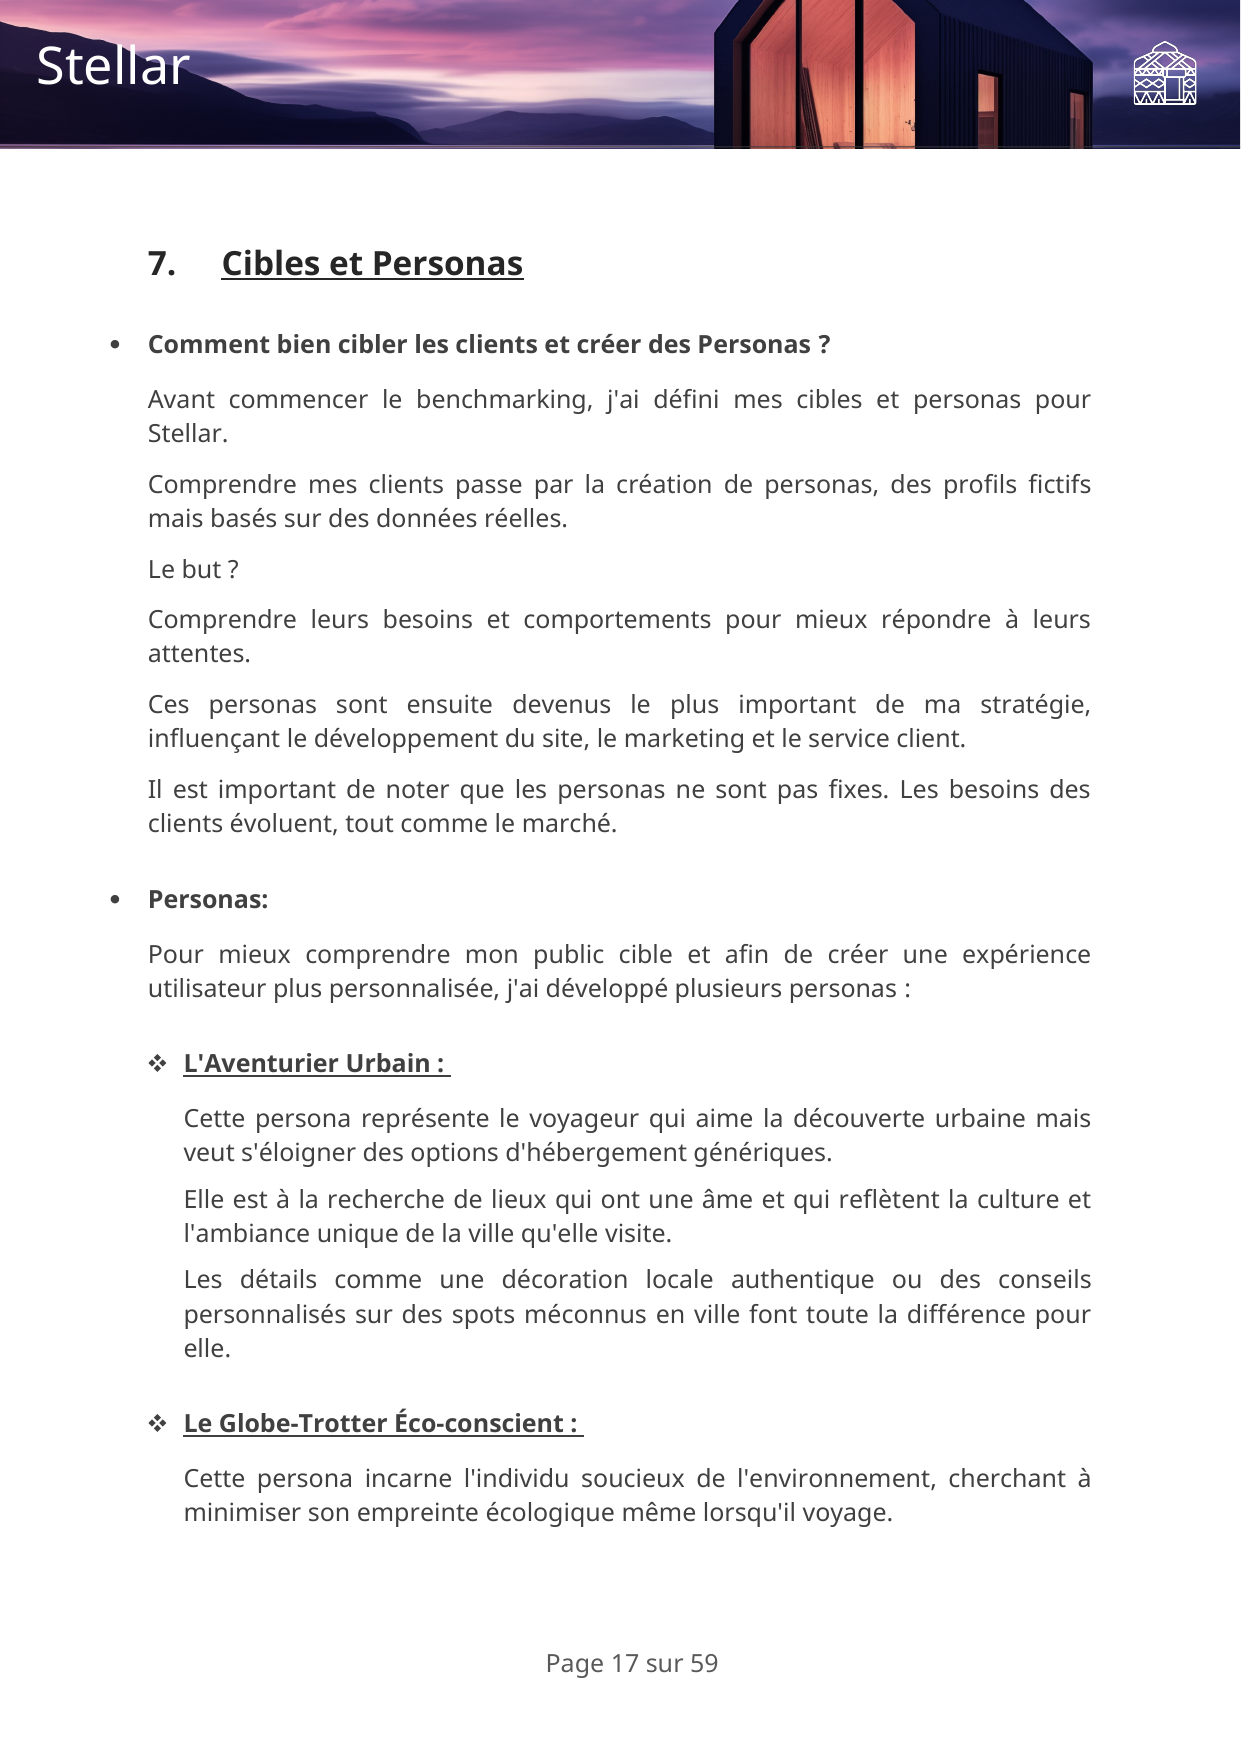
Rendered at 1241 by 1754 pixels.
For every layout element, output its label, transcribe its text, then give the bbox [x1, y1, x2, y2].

subtitle Personas: [111, 881, 1092, 915]
text Les détails comme une décoration locale authentique ou des conseils personnalisés sur des spots méconnus en ville font toute la différence pour elle. [183, 1262, 1092, 1364]
picture [0, 0, 1241, 146]
text Avant commencer le benchmarking, j'ai défini mes cibles et personas pour Stellar. [148, 382, 1092, 450]
text Ces personas sont ensuite devenus le plus important de ma stratégie, influençant le développement du site, le marketing et le service client. [148, 687, 1092, 755]
subtitle Cibles et Personas [148, 240, 1092, 285]
text Elle est à la recherche de lieux qui ont une âme et qui reflètent la culture et l'ambiance unique de la ville qu'elle visite. [183, 1182, 1092, 1250]
text Cette persona représente le voyageur qui aime la découverte urbaine mais veut s'éloigner des options d'hébergement génériques. [183, 1101, 1092, 1169]
text Cette persona incarne l'individu soucieux de l'environnement, cherchant à minimiser son empreinte écologique même lorsqu'il voyage. [183, 1461, 1092, 1529]
text Comprendre leurs besoins et comportements pour mieux répondre à leurs attentes. [148, 602, 1092, 670]
text Il est important de noter que les personas ne sont pas fixes. Les besoins des clients évoluent, tout comme le marché. [148, 772, 1092, 840]
subtitle Le Globe-Trotter Éco-conscient : [146, 1406, 1092, 1440]
subtitle Comment bien cibler les clients et créer des Personas ? [111, 327, 1092, 361]
subtitle L'Aventurier Urbain : [146, 1046, 1092, 1080]
text Pour mieux comprendre mon public cible et afin de créer une expérience utilisateur plus personnalisée, j'ai développé plusieurs personas : [148, 936, 1092, 1004]
text Le but ? [148, 551, 1092, 585]
text Comprendre mes clients passe par la création de personas, des profils fictifs mais basés sur des données réelles. [148, 466, 1092, 534]
